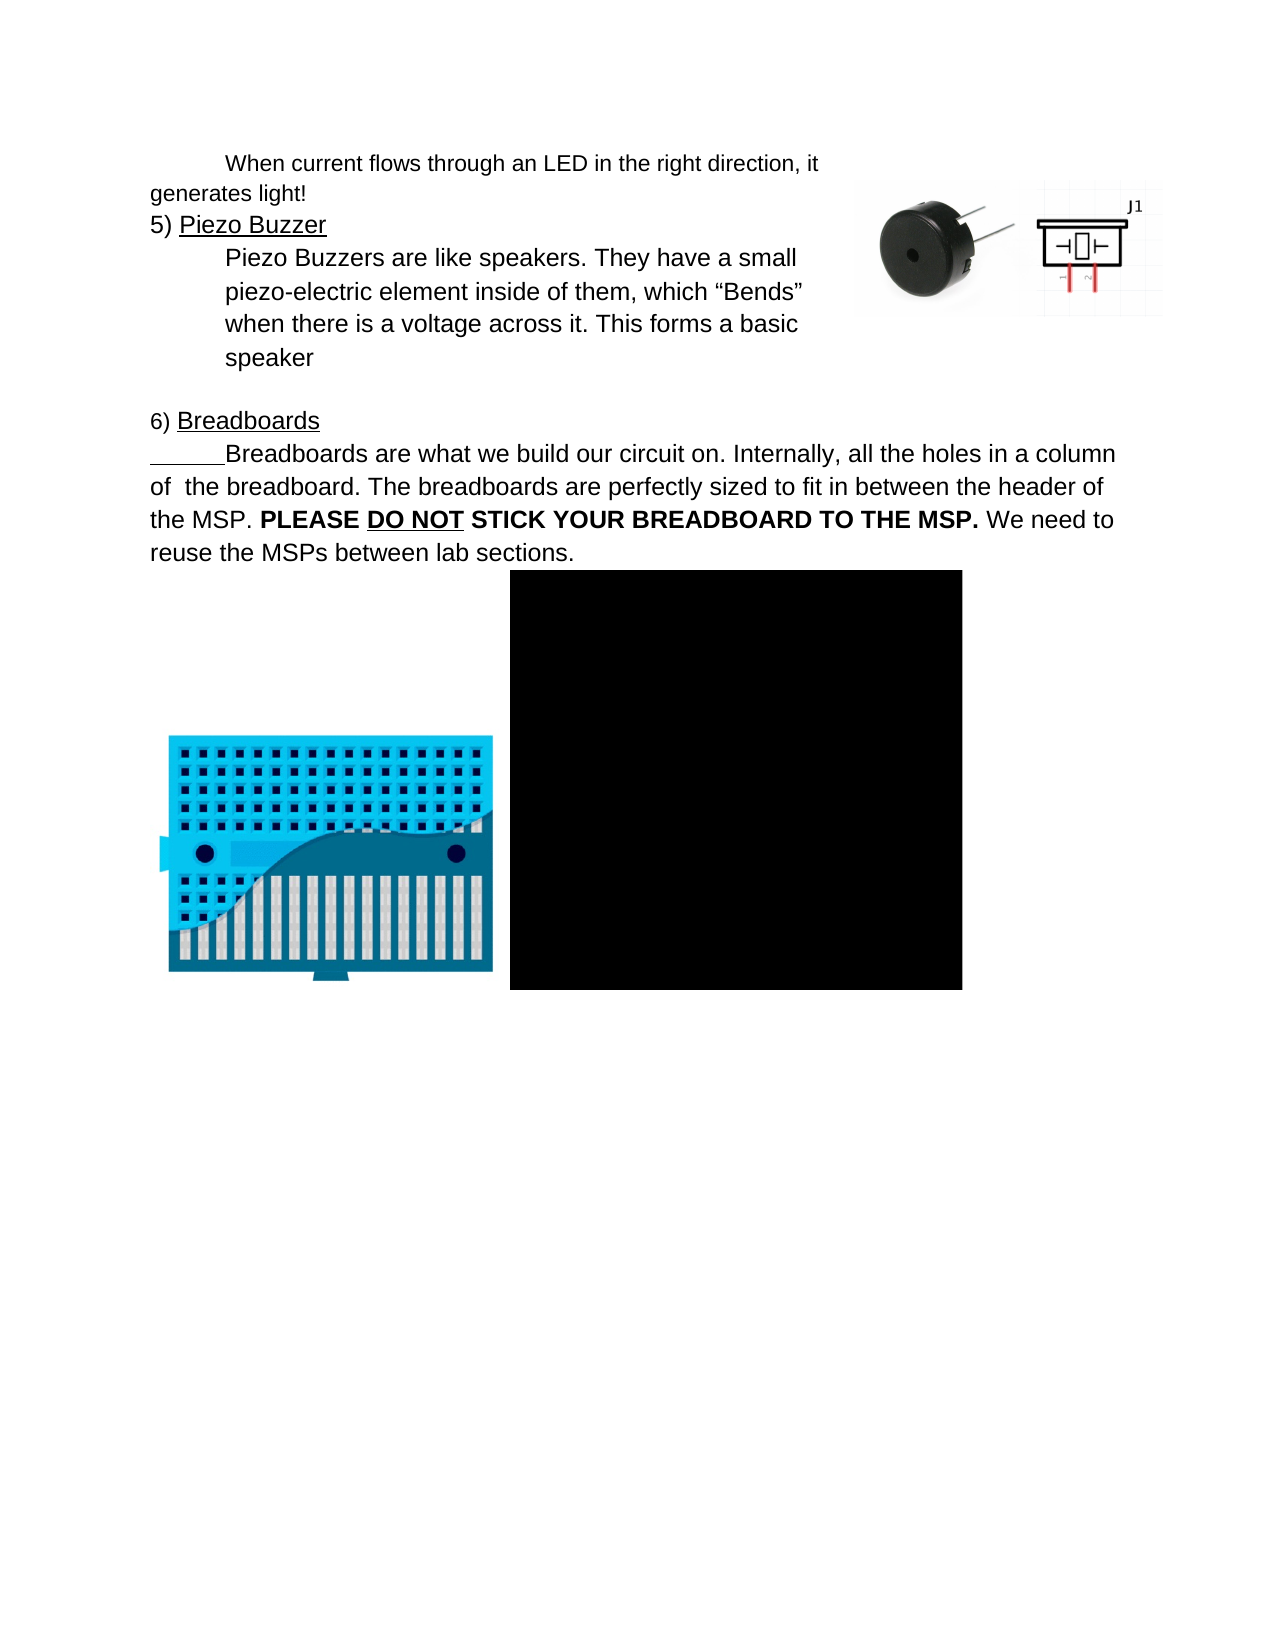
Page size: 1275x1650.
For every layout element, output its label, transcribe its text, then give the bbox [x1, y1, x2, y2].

text Piezo Buzzers are like speakers. They have a small piezo-electric element inside of them, which “Bends” when there is a voltage across it. This forms a basic speaker [225, 243, 1125, 371]
picture [150, 570, 963, 990]
text 5) Piezo Buzzer [150, 210, 854, 239]
text Breadboards are what we build our circuit on. Internally, all the holes in a column of the breadboard. The breadboards are perfectly sized to fit in between the header of the MSP. PLEASE DO NOT STICK YOUR BREADBOARD TO THE MSP. We need to reuse the MSPs between lab sections. [150, 439, 1125, 567]
text When current flows through an LED in the right direction, it generates light! [150, 150, 1125, 207]
text 6) Breadboards [150, 406, 1125, 434]
picture [854, 180, 1163, 317]
